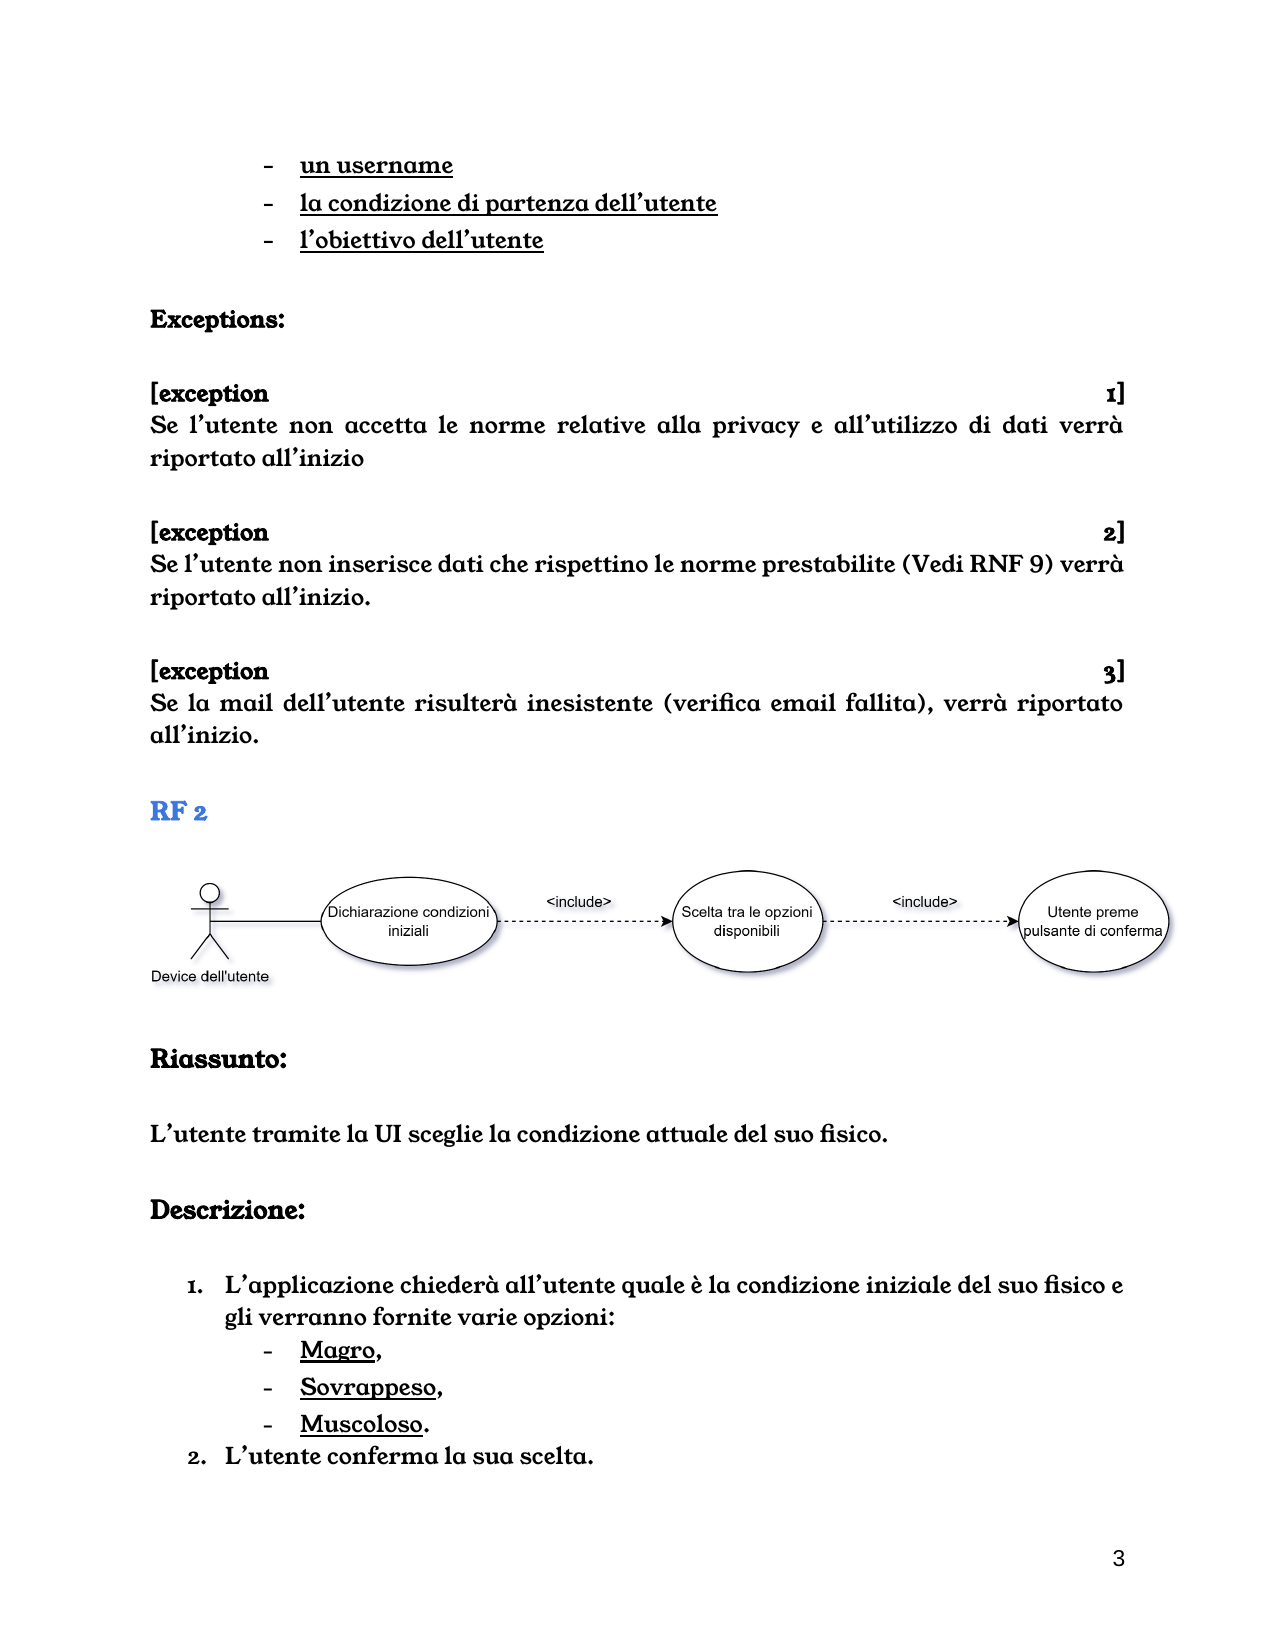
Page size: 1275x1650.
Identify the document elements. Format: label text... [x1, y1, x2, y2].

text Riassunto: [150, 1041, 1125, 1077]
list Muscoloso. [262, 1408, 1125, 1441]
list l’obiettivo dell’utente [262, 224, 1125, 257]
list la condizione di partenza dell’utente [262, 187, 1125, 219]
text L’utente tramite la UI sceglie la condizione attuale del suo fisico. [150, 1118, 1125, 1151]
list Magro, [262, 1334, 1125, 1366]
text Descrizione: [150, 1192, 1125, 1228]
text [exception 1] Se l’utente non accetta le norme relative alla privacy e all’utilizzo di dati verrà riportato all’inizio [150, 377, 1125, 474]
list L’utente conferma la sua scelta. [187, 1441, 1125, 1473]
text RF 2 [150, 794, 1125, 829]
list un username [262, 150, 1125, 182]
text [exception 2] Se l’utente non inserisce dati che rispettino le norme prestabilite (Vedi RNF 9) verrà riportato all’inizio. [150, 516, 1125, 613]
text Exceptions: [150, 303, 1125, 336]
text [exception 3] Se la mail dell’utente risulterà inesistente (verifica email fallita), verrà riportato all’inizio. [150, 655, 1125, 752]
picture [150, 870, 1183, 1000]
list L’applicazione chiederà all’utente quale è la condizione iniziale del suo fisico e gli verranno fornite varie opzioni: [187, 1269, 1125, 1334]
list Sovrappeso, [262, 1371, 1125, 1404]
